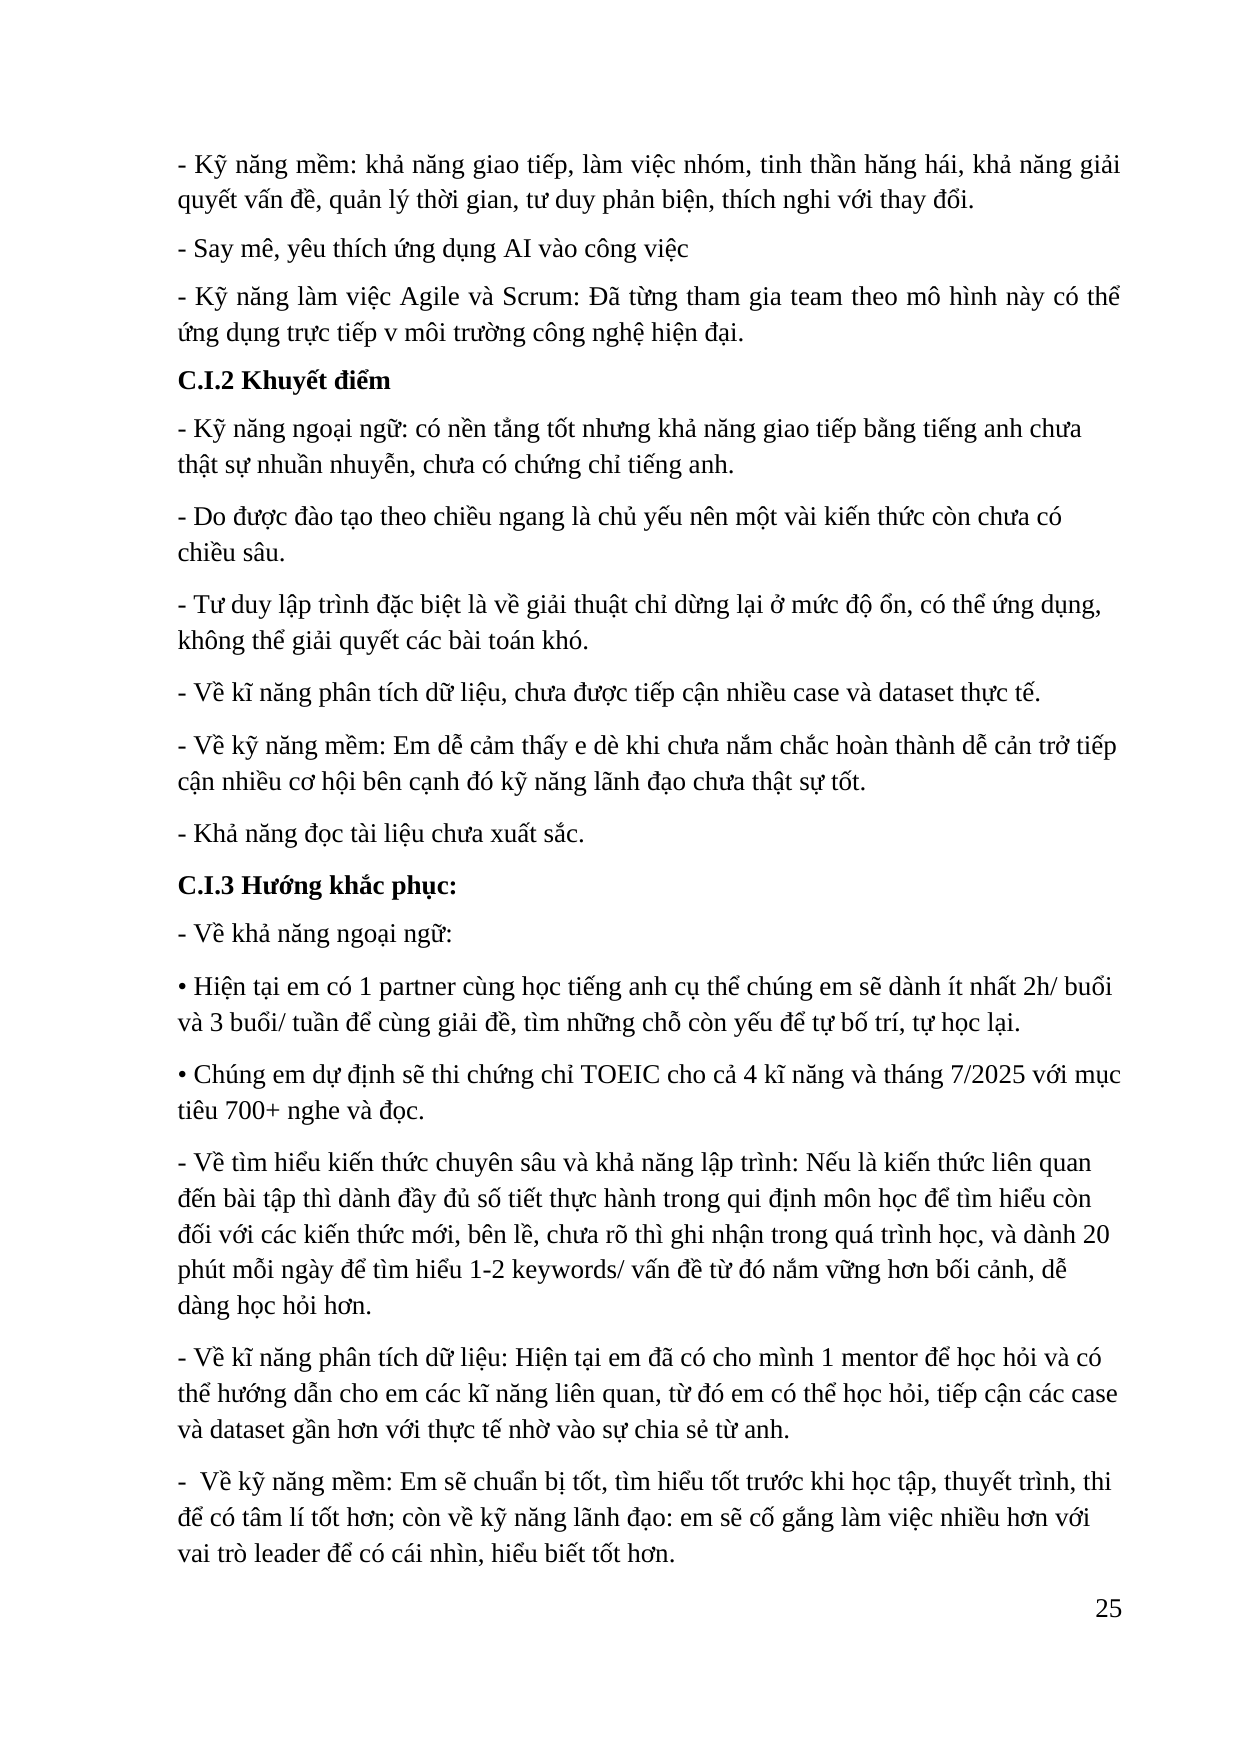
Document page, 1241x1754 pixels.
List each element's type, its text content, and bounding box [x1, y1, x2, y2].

text - Về kĩ năng phân tích dữ liệu, chưa được tiếp cận nhiều case và dataset thực tế. [177, 676, 1122, 708]
text - Tư duy lập trình đặc biệt là về giải thuật chỉ dừng lại ở mức độ ổn, có thể ứng dụng, không thể giải quyết các bài toán khó. [177, 588, 1122, 655]
text - Về kỹ năng mềm: Em sẽ chuẩn bị tốt, tìm hiểu tốt trước khi học tập, thuyết trình, thi để có tâm lí tốt hơn; còn về kỹ năng lãnh đạo: em sẽ cố gắng làm việc nhiều hơn với vai trò leader để có cái nhìn, hiểu biết tốt hơn. [177, 1465, 1122, 1568]
text - Về kĩ năng phân tích dữ liệu: Hiện tại em đã có cho mình 1 mentor để học hỏi và có thể hướng dẫn cho em các kĩ năng liên quan, từ đó em có thể học hỏi, tiếp cận các case và dataset gần hơn với thực tế nhờ vào sự chia sẻ từ anh. [177, 1342, 1122, 1444]
text - Về kỹ năng mềm: Em dễ cảm thấy e dè khi chưa nắm chắc hoàn thành dễ cản trở tiếp cận nhiều cơ hội bên cạnh đó kỹ năng lãnh đạo chưa thật sự tốt. [177, 729, 1122, 796]
text - Say mê, yêu thích ứng dụng AI vào công việc [177, 232, 1122, 263]
subtitle Hướng khắc phục: [177, 869, 1122, 901]
subtitle Khuyết điểm [177, 364, 1122, 395]
text - Kỹ năng mềm: khả năng giao tiếp, làm việc nhóm, tinh thần hăng hái, khả năng giải quyết vấn đề, quản lý thời gian, tư duy phản biện, thích nghi với thay đổi. [177, 148, 1122, 214]
text • Hiện tại em có 1 partner cùng học tiếng anh cụ thể chúng em sẽ dành ít nhất 2h/ buổi và 3 buổi/ tuần để cùng giải đề, tìm những chỗ còn yếu để tự bố trí, tự học lại. [177, 970, 1122, 1037]
text - Kỹ năng làm việc Agile và Scrum: Đã từng tham gia team theo mô hình này có thể ứng dụng trực tiếp v môi trường công nghệ hiện đại. [177, 280, 1122, 347]
text - Khả năng đọc tài liệu chưa xuất sắc. [177, 817, 1122, 848]
text - Kỹ năng ngoại ngữ: có nền tẳng tốt nhưng khả năng giao tiếp bằng tiếng anh chưa thật sự nhuần nhuyễn, chưa có chứng chỉ tiếng anh. [177, 412, 1122, 479]
text • Chúng em dự định sẽ thi chứng chỉ TOEIC cho cả 4 kĩ năng và tháng 7/2025 với mục tiêu 700+ nghe và đọc. [177, 1058, 1122, 1125]
text - Về khả năng ngoại ngữ: [177, 918, 1122, 949]
text - Do được đào tạo theo chiều ngang là chủ yếu nên một vài kiến thức còn chưa có chiều sâu. [177, 500, 1122, 567]
text - Về tìm hiểu kiến thức chuyên sâu và khả năng lập trình: Nếu là kiến thức liên quan đến bài tập thì dành đầy đủ số tiết thực hành trong qui định môn học để tìm hiểu còn đối với các kiến thức mới, bên lề, chưa rõ thì ghi nhận trong quá trình học, và dành 20 phút mỗi ngày để tìm hiểu 1-2 keywords/ vấn đề từ đó nắm vững hơn bối cảnh, dễ dàng học hỏi hơn. [177, 1146, 1122, 1320]
